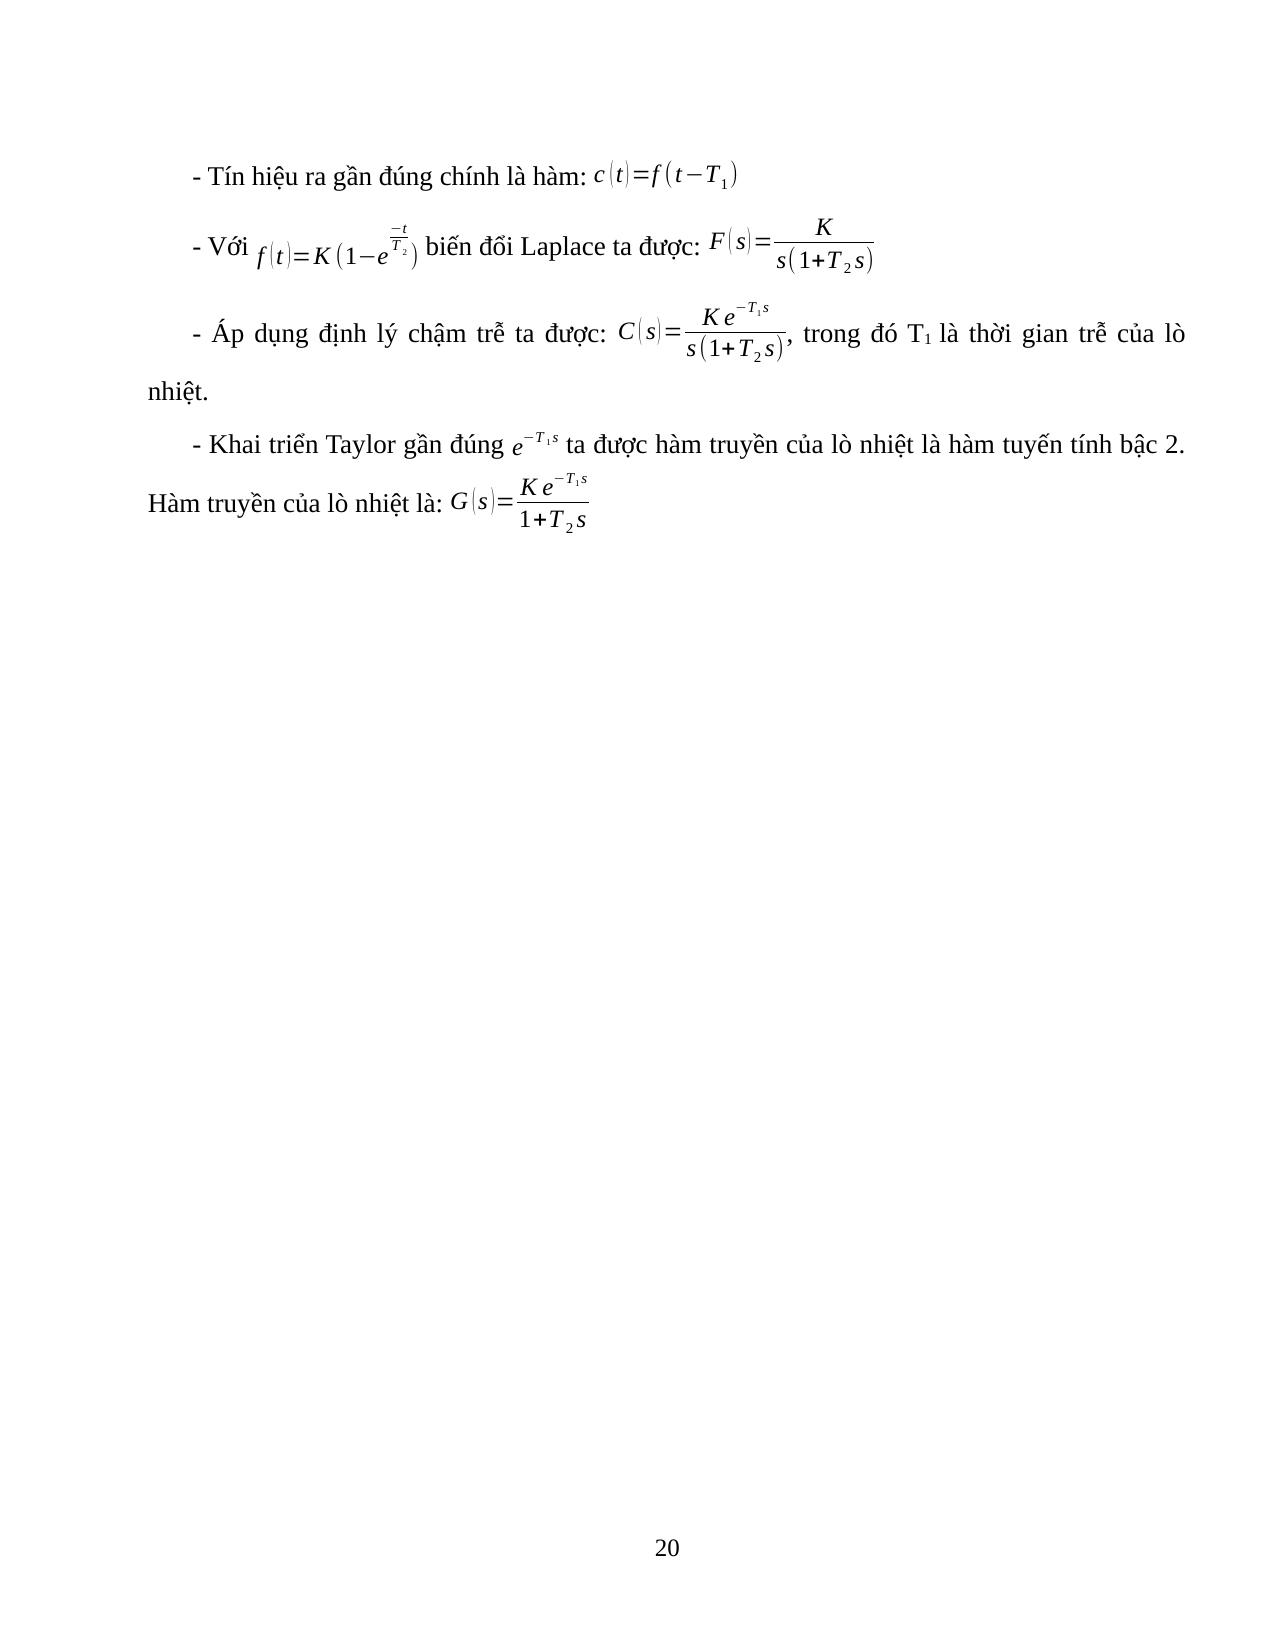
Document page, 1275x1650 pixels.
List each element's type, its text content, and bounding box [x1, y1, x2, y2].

text - Áp dụng định lý chậm trễ ta được: , trong đó T1 là thời gian trễ của lò nhiệt. [148, 299, 1186, 407]
text - Tín hiệu ra gần đúng chính là hàm: [148, 159, 1186, 192]
text - Khai triển Taylor gần đúng ta được hàm truyền của lò nhiệt là hàm tuyến tính bậc 2. Hàm truyền của lò nhiệt là: [148, 428, 1186, 536]
text - Với biến đổi Laplace ta được: [148, 214, 1186, 277]
